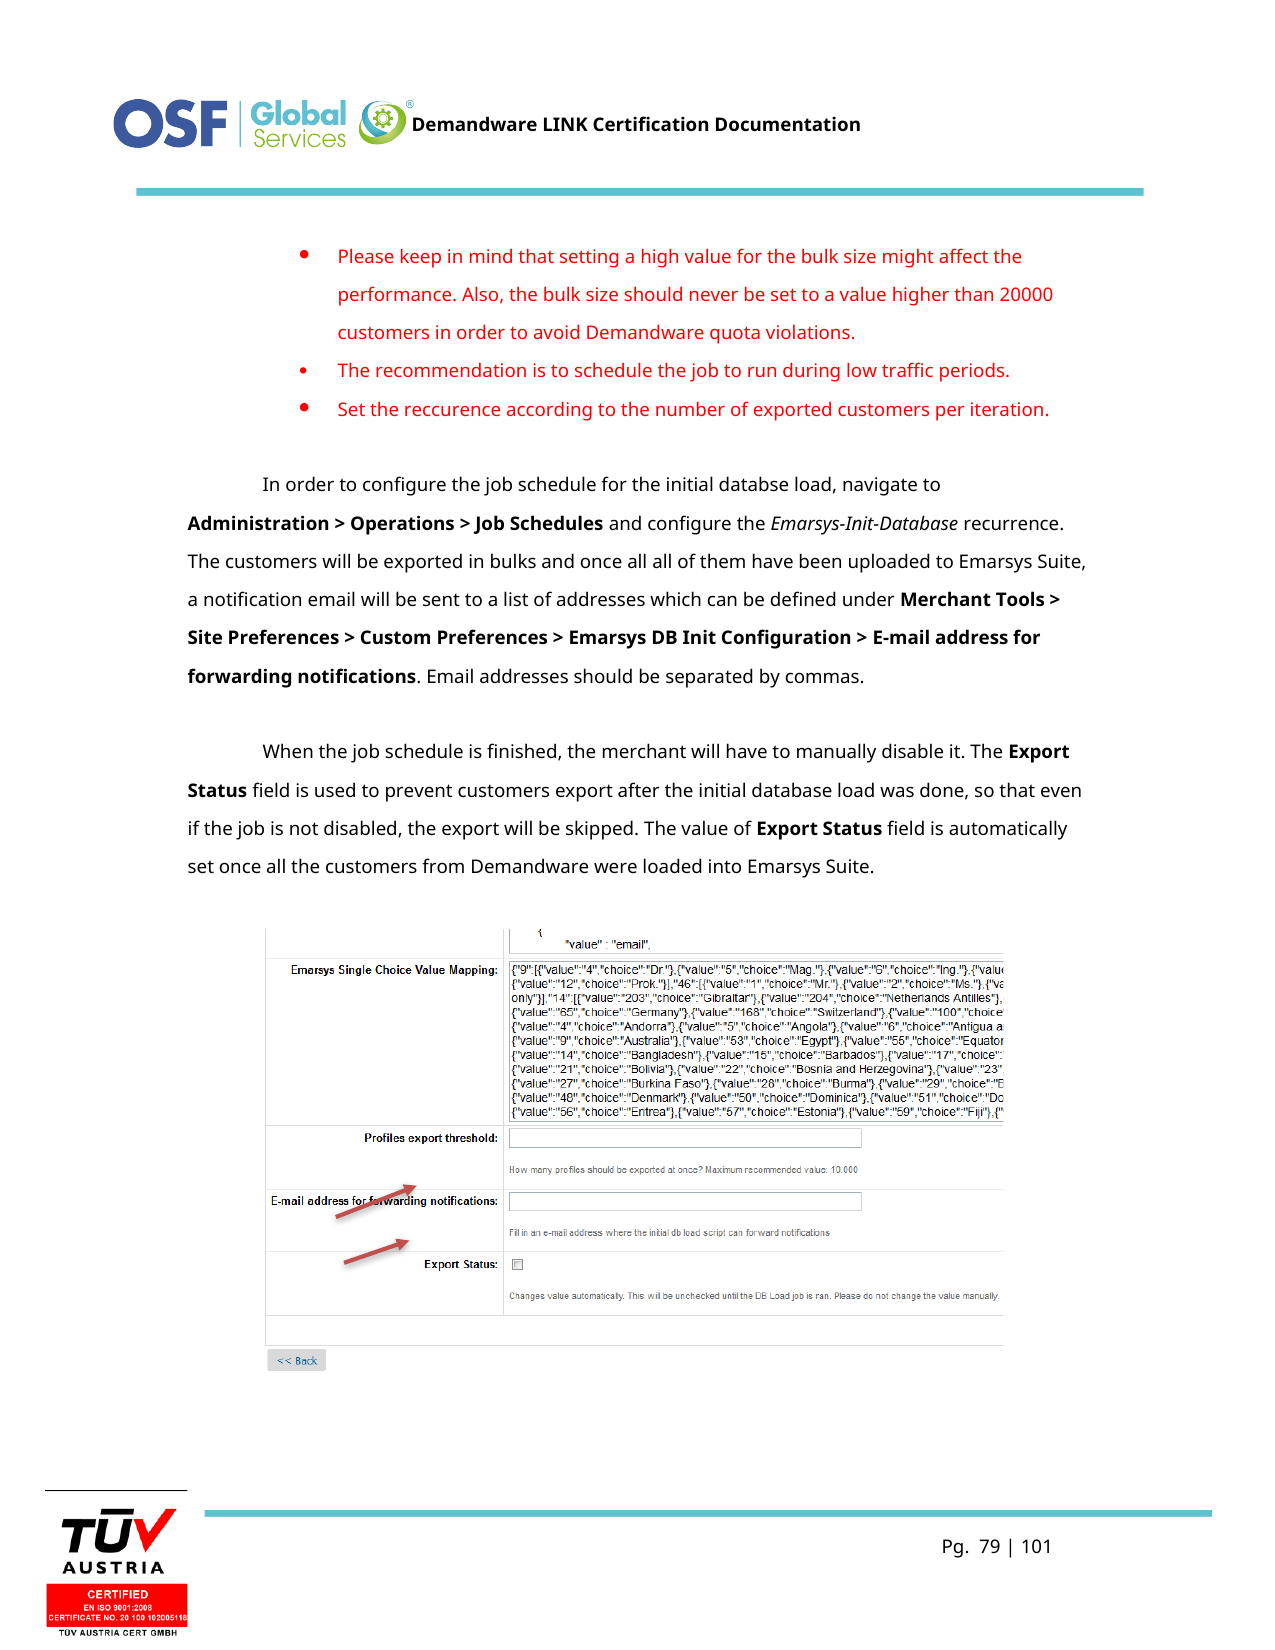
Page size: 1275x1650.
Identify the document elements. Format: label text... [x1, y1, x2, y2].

text In order to configure the job schedule for the initial databse load, navigate to Administration > Operations > Job Schedules and configure the Emarsys-Init-Database recurrence. The customers will be exported in bulks and once all all of them have been uploaded to Emarsys Suite, a notification email will be sent to a list of addresses which can be defined under Merchant Tools > Site Preferences > Custom Preferences > Emarsys DB Init Configuration > E-mail address for forwarding notifications. Email addresses should be separated by commas. [187, 472, 1087, 688]
text When the job schedule is finished, the merchant will have to manually disable it. The Export Status field is used to prevent customers export after the initial database load was done, so that even if the job is not disabled, the export will be skipped. The value of Export Status field is automatically set once all the customers from Demandware were loaded into Emarsys Suite. [187, 739, 1087, 879]
list The recommendation is to schedule the job to run during low traffic periods. [300, 358, 1087, 383]
picture [136, 188, 1144, 196]
list Set the reccurence according to the number of exported customers per iteration. [300, 396, 1087, 422]
list Please keep in mind that setting a high value for the bulk size might affect the performance. Also, the bulk size should never be set to a value higher than 20000 customers in order to avoid Demandware quota violations. [300, 243, 1087, 345]
picture [43, 1490, 187, 1634]
picture [113, 99, 414, 148]
picture [204, 1510, 1212, 1517]
